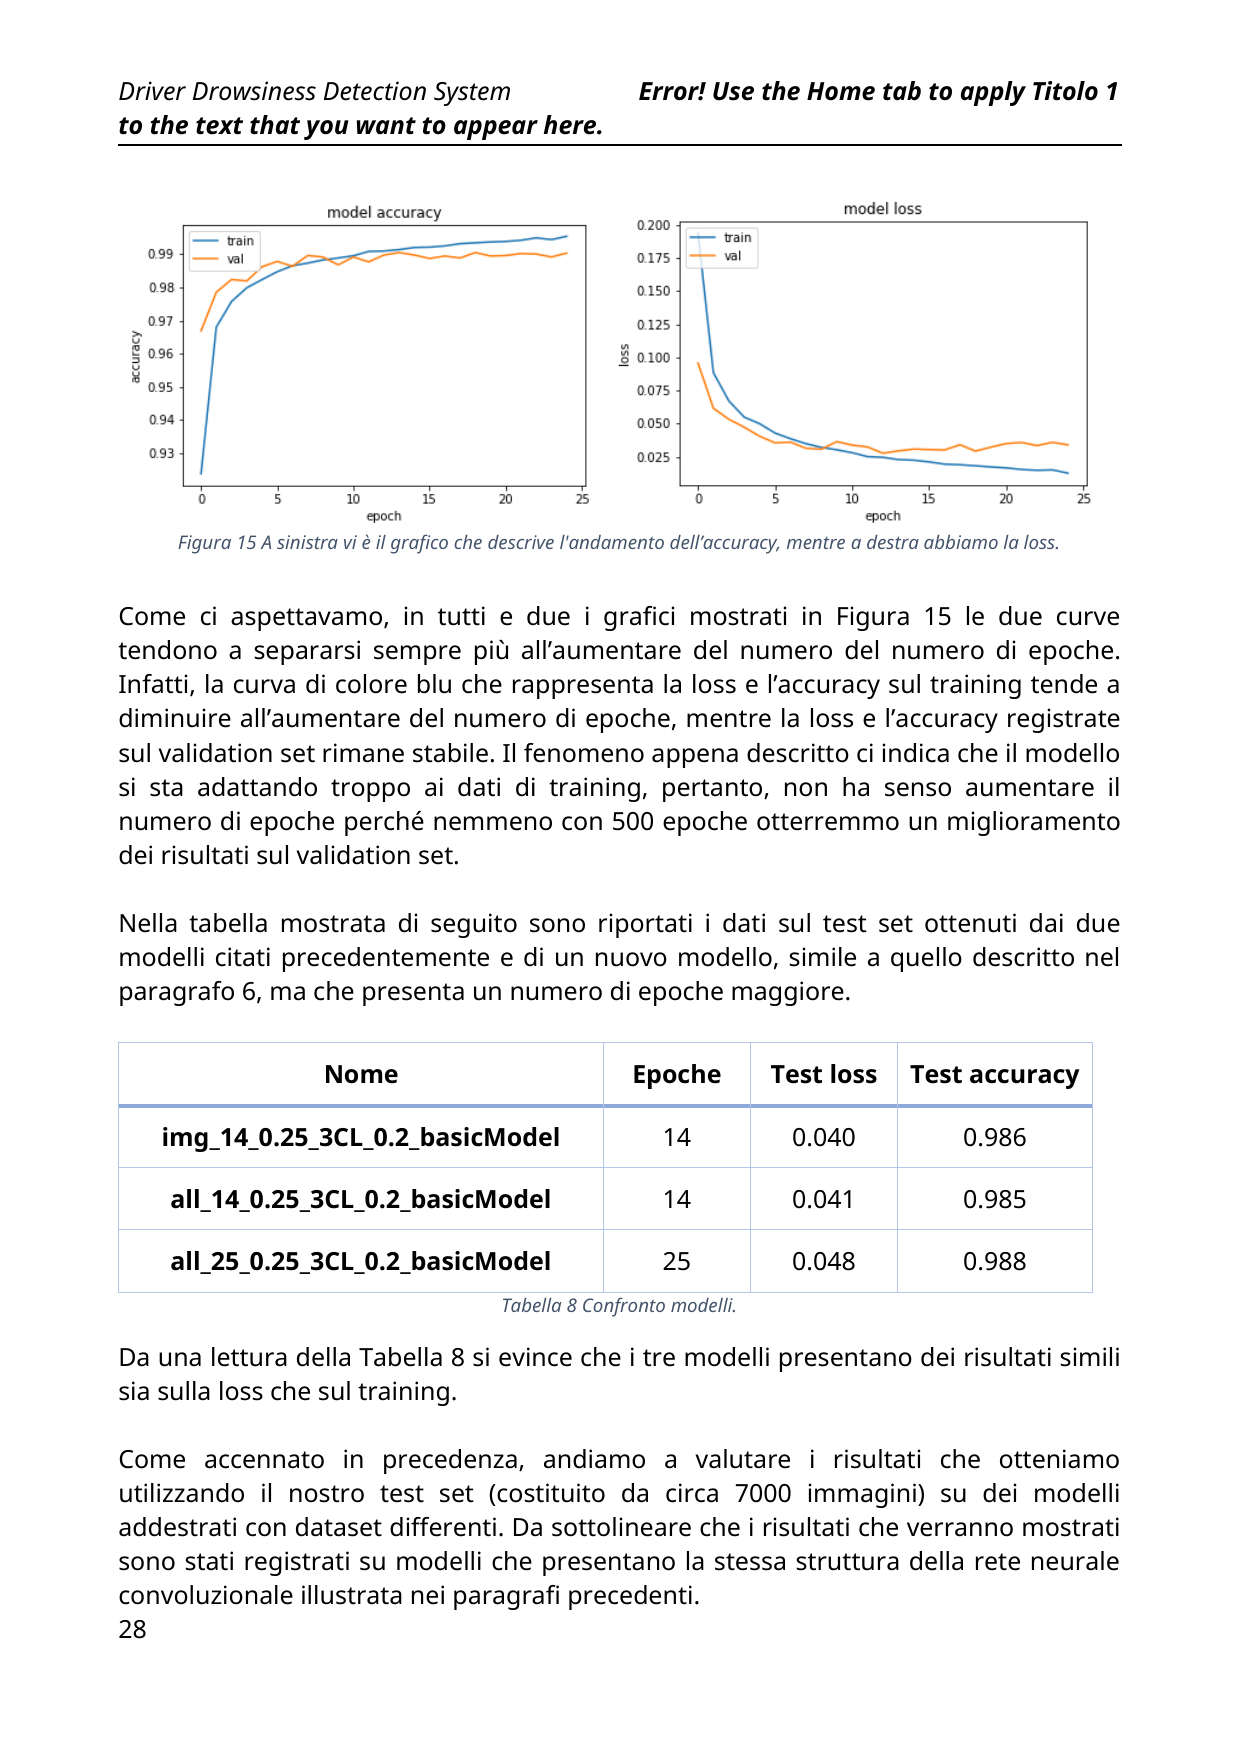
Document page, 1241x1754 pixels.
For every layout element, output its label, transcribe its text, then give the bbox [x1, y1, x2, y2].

table_header Nome [119, 1043, 603, 1104]
table_cell 0.988 [898, 1230, 1092, 1292]
table_cell 0.986 [898, 1108, 1092, 1167]
table_cell 0.041 [751, 1168, 897, 1229]
picture [614, 179, 1096, 529]
text Come ci aspettavamo, in tutti e due i grafici mostrati in Figura 15 le due curve tendono a separarsi sempre più all’aumentare del numero del numero di epoche. Infatti, la curva di colore blu che rappresenta la loss e l’accuracy sul training tende a diminuire all’aumentare del numero di epoche, mentre la loss e l’accuracy registrate sul validation set rimane stabile. Il fenomeno appena descritto ci indica che il modello si sta adattando troppo ai dati di training, pertanto, non ha senso aumentare il numero di epoche perché nemmeno con 500 epoche otterremmo un miglioramento dei risultati sul validation set. [118, 599, 1122, 871]
table_header Epoche [604, 1043, 750, 1104]
text Nella tabella mostrata di seguito sono riportati i dati sul test set ottenuti dai due modelli citati precedentemente e di un nuovo modello, simile a quello descritto nel paragrafo 6, ma che presenta un numero di epoche maggiore. [118, 906, 1122, 1008]
table_cell img_14_0.25_3CL_0.2_basicModel [119, 1108, 603, 1167]
table_cell 25 [604, 1230, 750, 1292]
text Come accennato in precedenza, andiamo a valutare i risultati che otteniamo utilizzando il nostro test set (costituito da circa 7000 immagini) su dei modelli addestrati con dataset differenti. Da sottolineare che i risultati che verranno mostrati sono stati registrati su modelli che presentano la stessa struttura della rete neurale convoluzionale illustrata nei paragrafi precedenti. [118, 1441, 1122, 1612]
table_cell 0.048 [751, 1230, 897, 1292]
table_header Test loss [751, 1043, 897, 1104]
table_cell 0.985 [898, 1168, 1092, 1229]
table_cell 14 [604, 1108, 750, 1167]
table_header Test accuracy [898, 1043, 1092, 1104]
picture [118, 183, 599, 529]
table_cell 0.040 [751, 1108, 897, 1167]
text Da una lettura della Tabella 8 si evince che i tre modelli presentano dei risultati simili sia sulla loss che sul training. [118, 1339, 1122, 1407]
table_cell all_25_0.25_3CL_0.2_basicModel [119, 1230, 603, 1292]
table_cell all_14_0.25_3CL_0.2_basicModel [119, 1168, 603, 1229]
table_cell 14 [604, 1168, 750, 1229]
